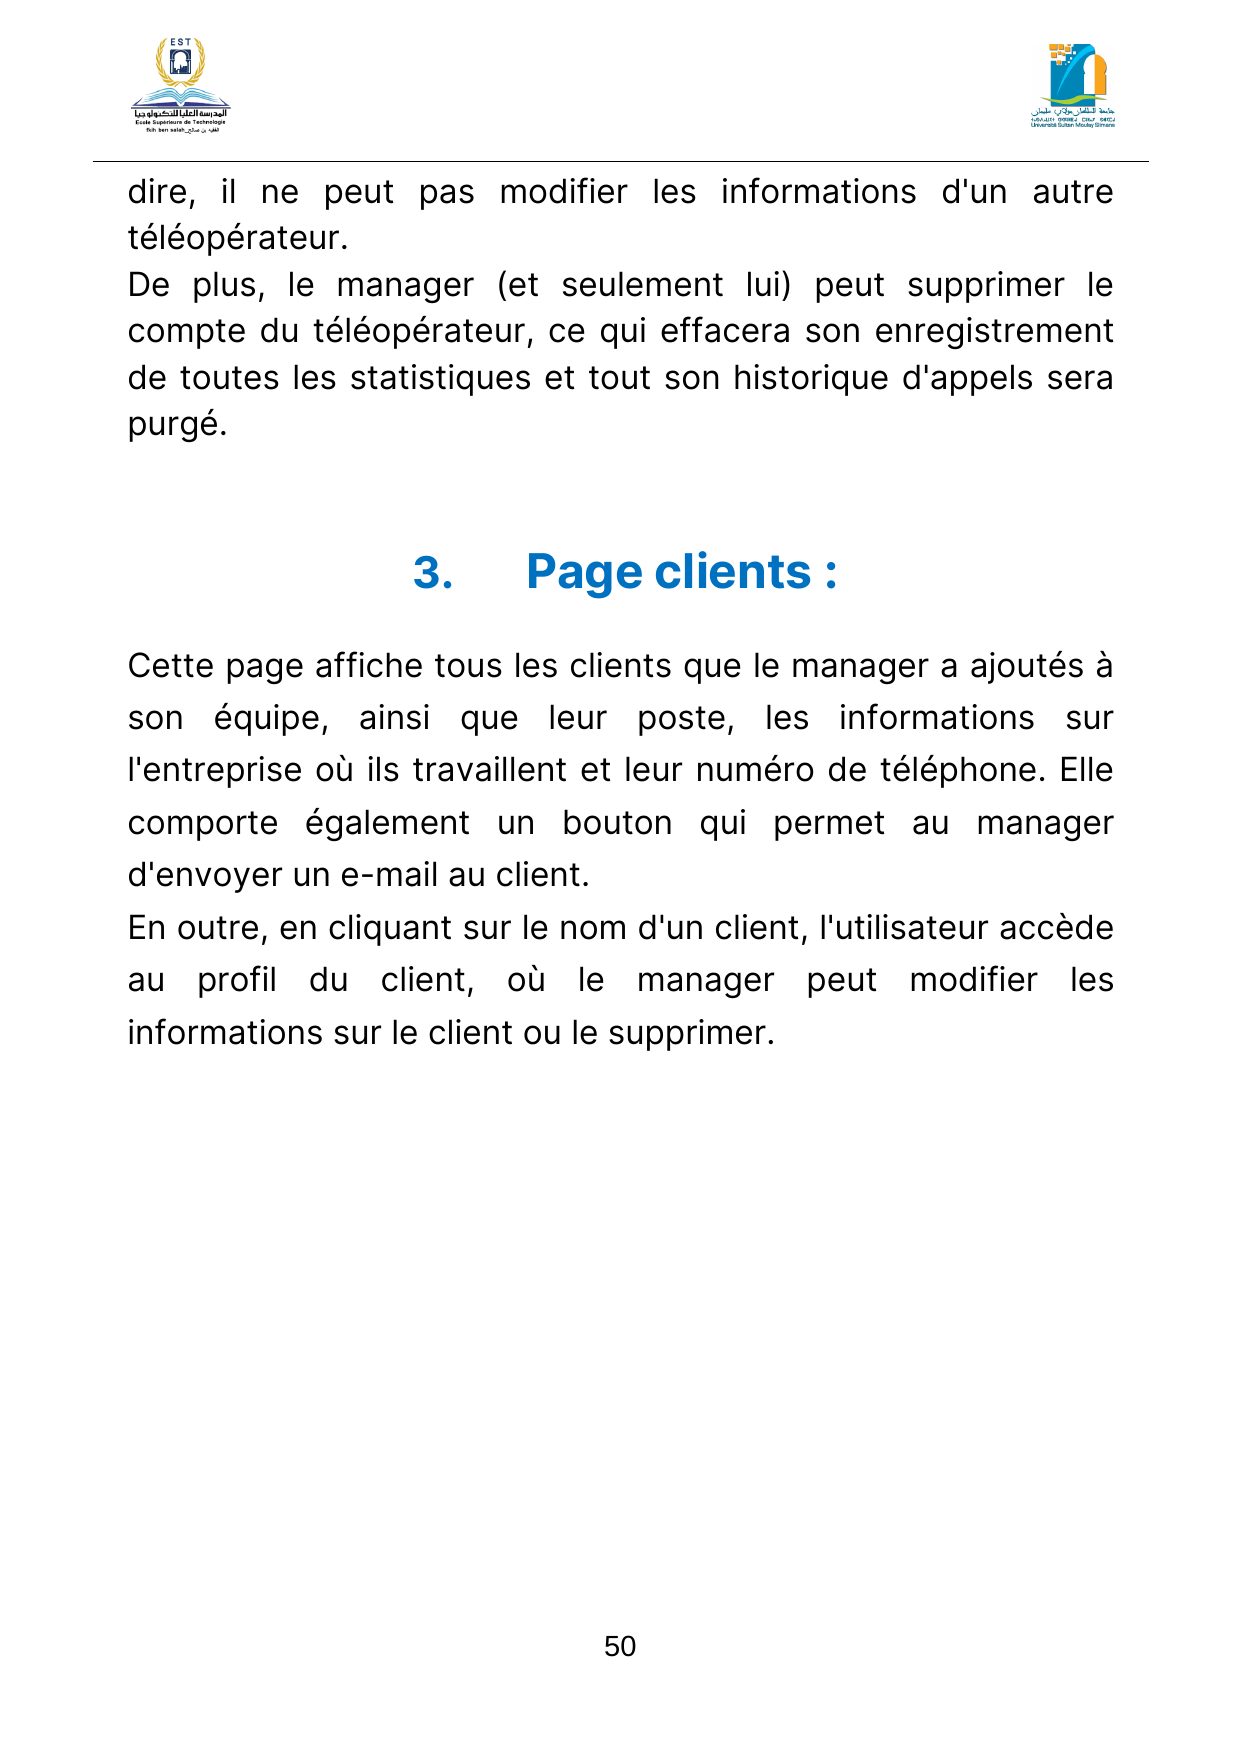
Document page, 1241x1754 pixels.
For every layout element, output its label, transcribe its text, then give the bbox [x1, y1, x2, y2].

list Page clients : [412, 542, 1138, 601]
text En outre, en cliquant sur le nom d'un client, l'utilisateur accède au profil du client, où le manager peut modifier les informations sur le client ou le supprimer. [127, 907, 1115, 1052]
picture [1031, 44, 1115, 116]
text De plus, le manager (et seulement lui) peut supprimer le compte du téléopérateur, ce qui effacera son enregistrement de toutes les statistiques et tout son historique d'appels sera purgé. [127, 264, 1115, 443]
picture [126, 23, 236, 149]
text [127, 116, 1115, 258]
text Cette page affiche tous les clients que le manager a ajoutés à son équipe, ainsi que leur poste, les informations sur l'entreprise où ils travaillent et leur numéro de téléphone. Elle comporte également un bouton qui permet au manager d'envoyer un e-mail au client. [127, 645, 1115, 894]
